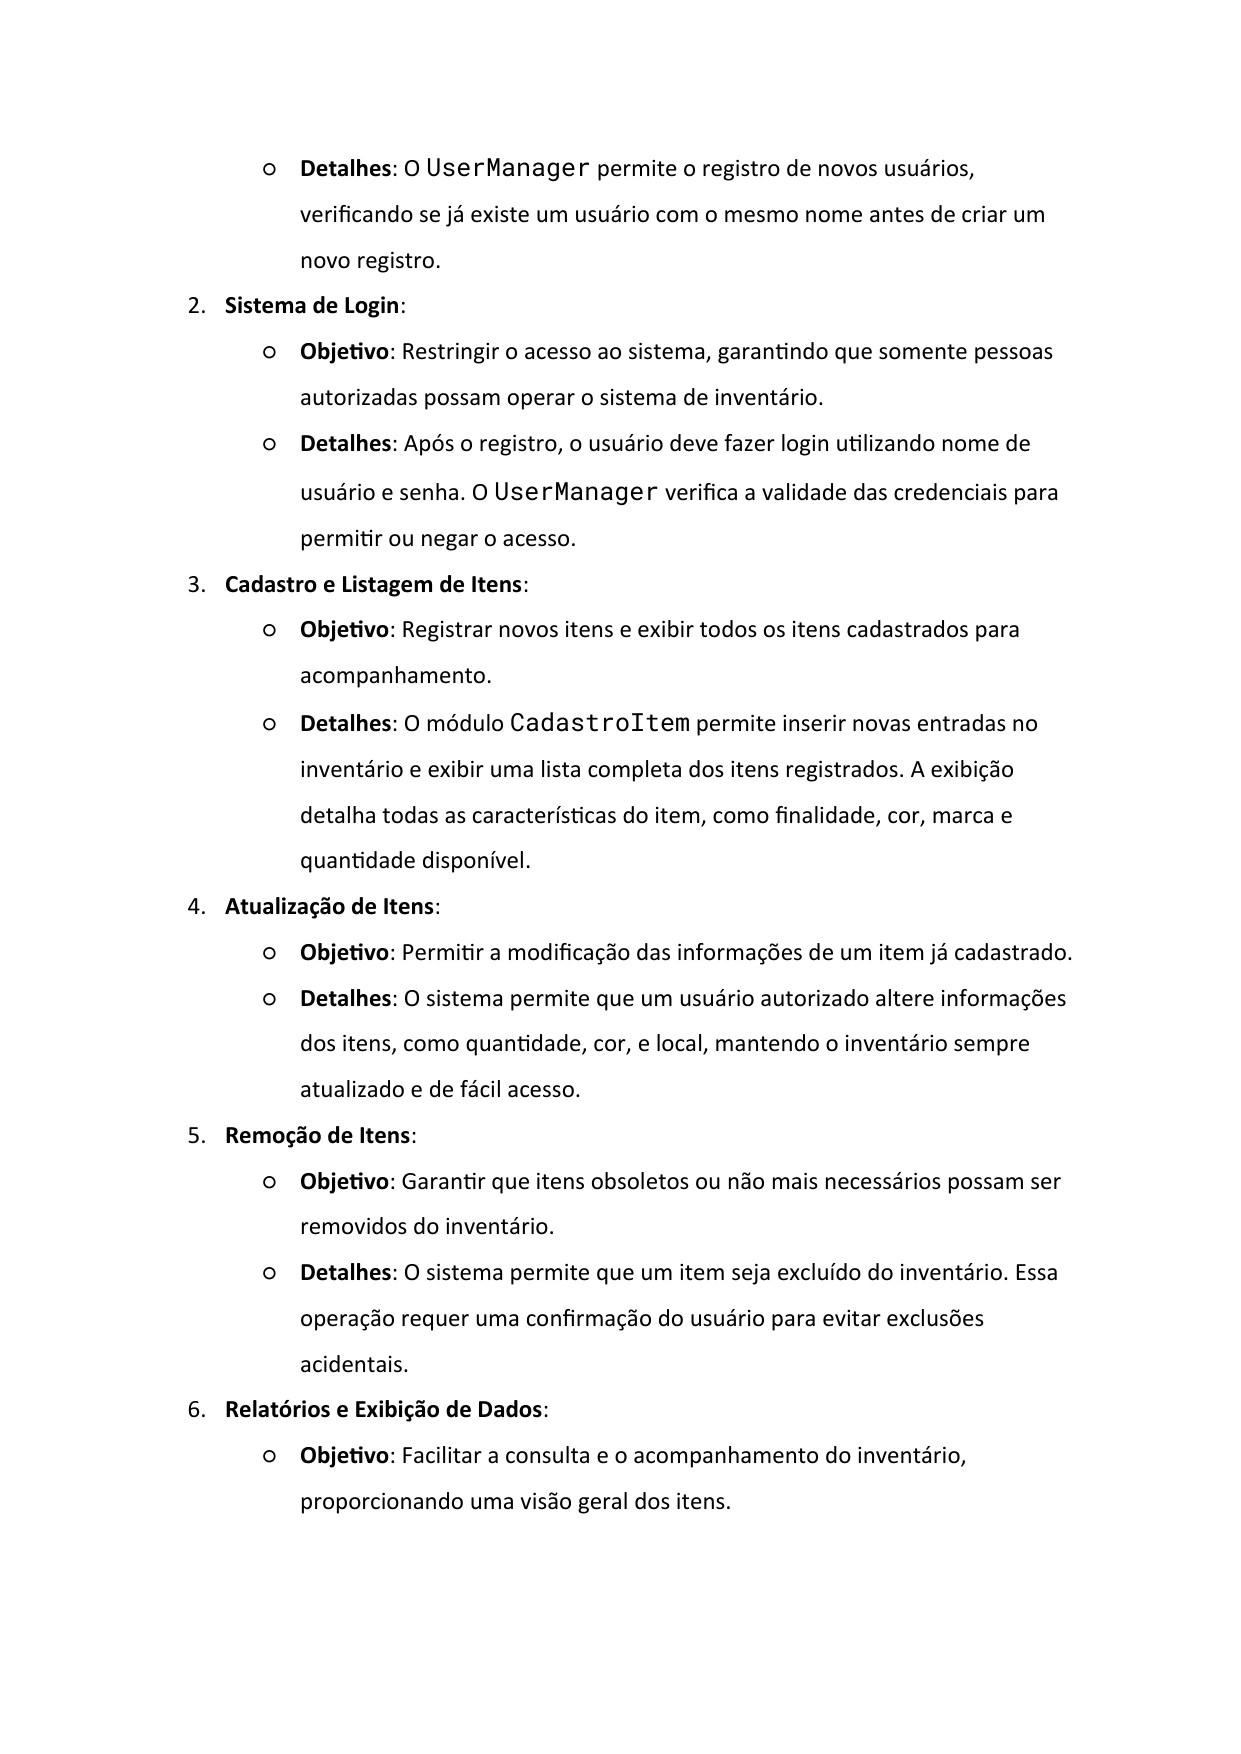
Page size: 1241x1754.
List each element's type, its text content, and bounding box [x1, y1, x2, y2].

list Atualização de Itens: [187, 890, 1090, 921]
list Relatórios e Exibição de Dados: [187, 1393, 1090, 1424]
list Sistema de Login: [187, 290, 1090, 320]
list Remoção de Itens: [187, 1119, 1090, 1149]
list Objetivo: Permitir a modificação das informações de um item já cadastrado. [262, 936, 1090, 967]
list Objetivo: Registrar novos itens e exibir todos os itens cadastrados para acompanhamento. [262, 613, 1090, 690]
list Detalhes: O sistema permite que um item seja excluído do inventário. Essa operação requer uma confirmação do usuário para evitar exclusões acidentais. [262, 1256, 1090, 1378]
list Objetivo: Garantir que itens obsoletos ou não mais necessários possam ser removidos do inventário. [262, 1165, 1090, 1241]
list Detalhes: O módulo CadastroItem permite inserir novas entradas no inventário e exibir uma lista completa dos itens registrados. A exibição detalha todas as características do item, como finalidade, cor, marca e quantidade disponível. [262, 705, 1090, 875]
list Objetivo: Restringir o acesso ao sistema, garantindo que somente pessoas autorizadas possam operar o sistema de inventário. [262, 335, 1090, 412]
list Detalhes: Após o registro, o usuário deve fazer login utilizando nome de usuário e senha. O UserManager verifica a validade das credenciais para permitir ou negar o acesso. [262, 427, 1090, 553]
list Detalhes: O sistema permite que um usuário autorizado altere informações dos itens, como quantidade, cor, e local, mantendo o inventário sempre atualizado e de fácil acesso. [262, 982, 1090, 1104]
list Cadastro e Listagem de Itens: [187, 568, 1090, 598]
list Objetivo: Facilitar a consulta e o acompanhamento do inventário, proporcionando uma visão geral dos itens. [262, 1439, 1090, 1515]
list Detalhes: O UserManager permite o registro de novos usuários, verificando se já existe um usuário com o mesmo nome antes de criar um novo registro. [262, 150, 1090, 274]
